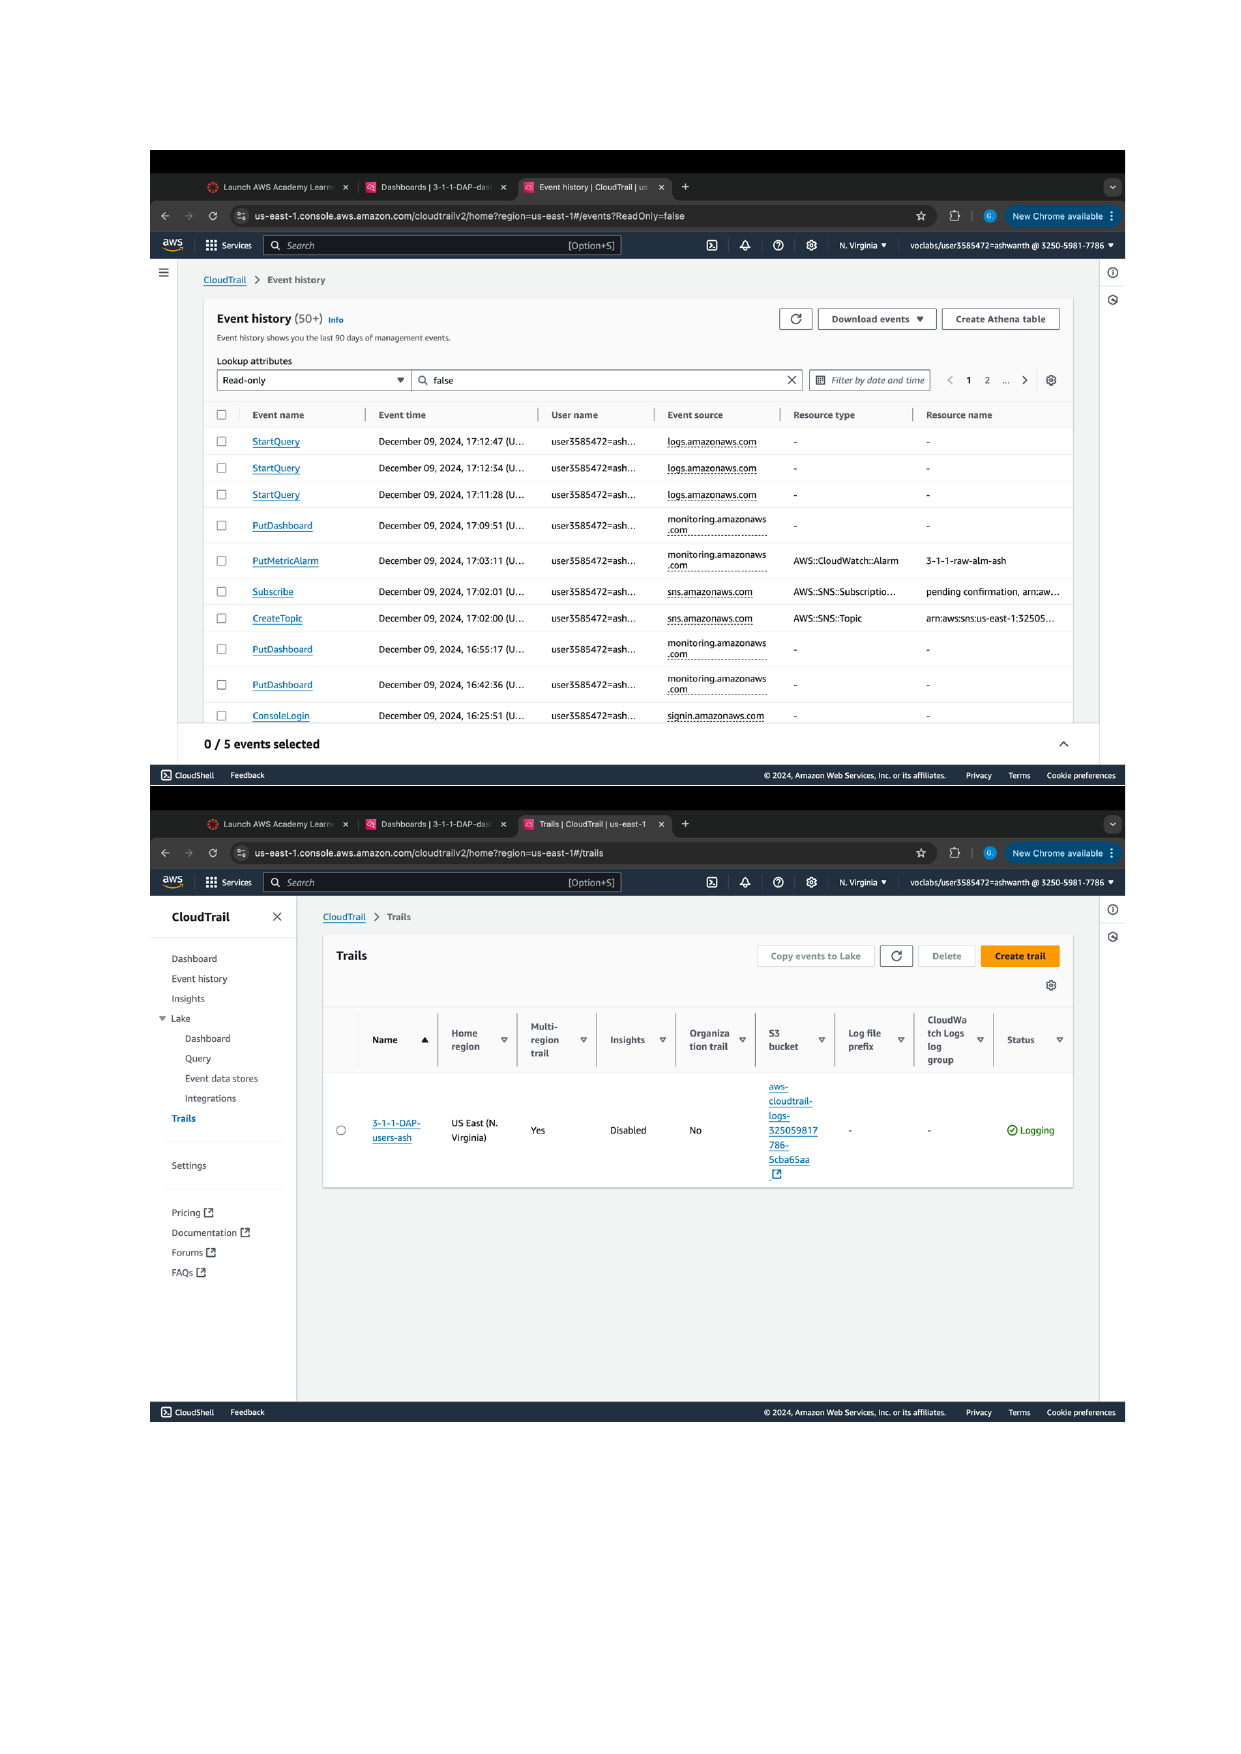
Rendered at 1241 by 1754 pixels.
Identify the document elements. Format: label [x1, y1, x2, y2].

picture [150, 786, 1125, 1422]
picture [150, 150, 1125, 785]
